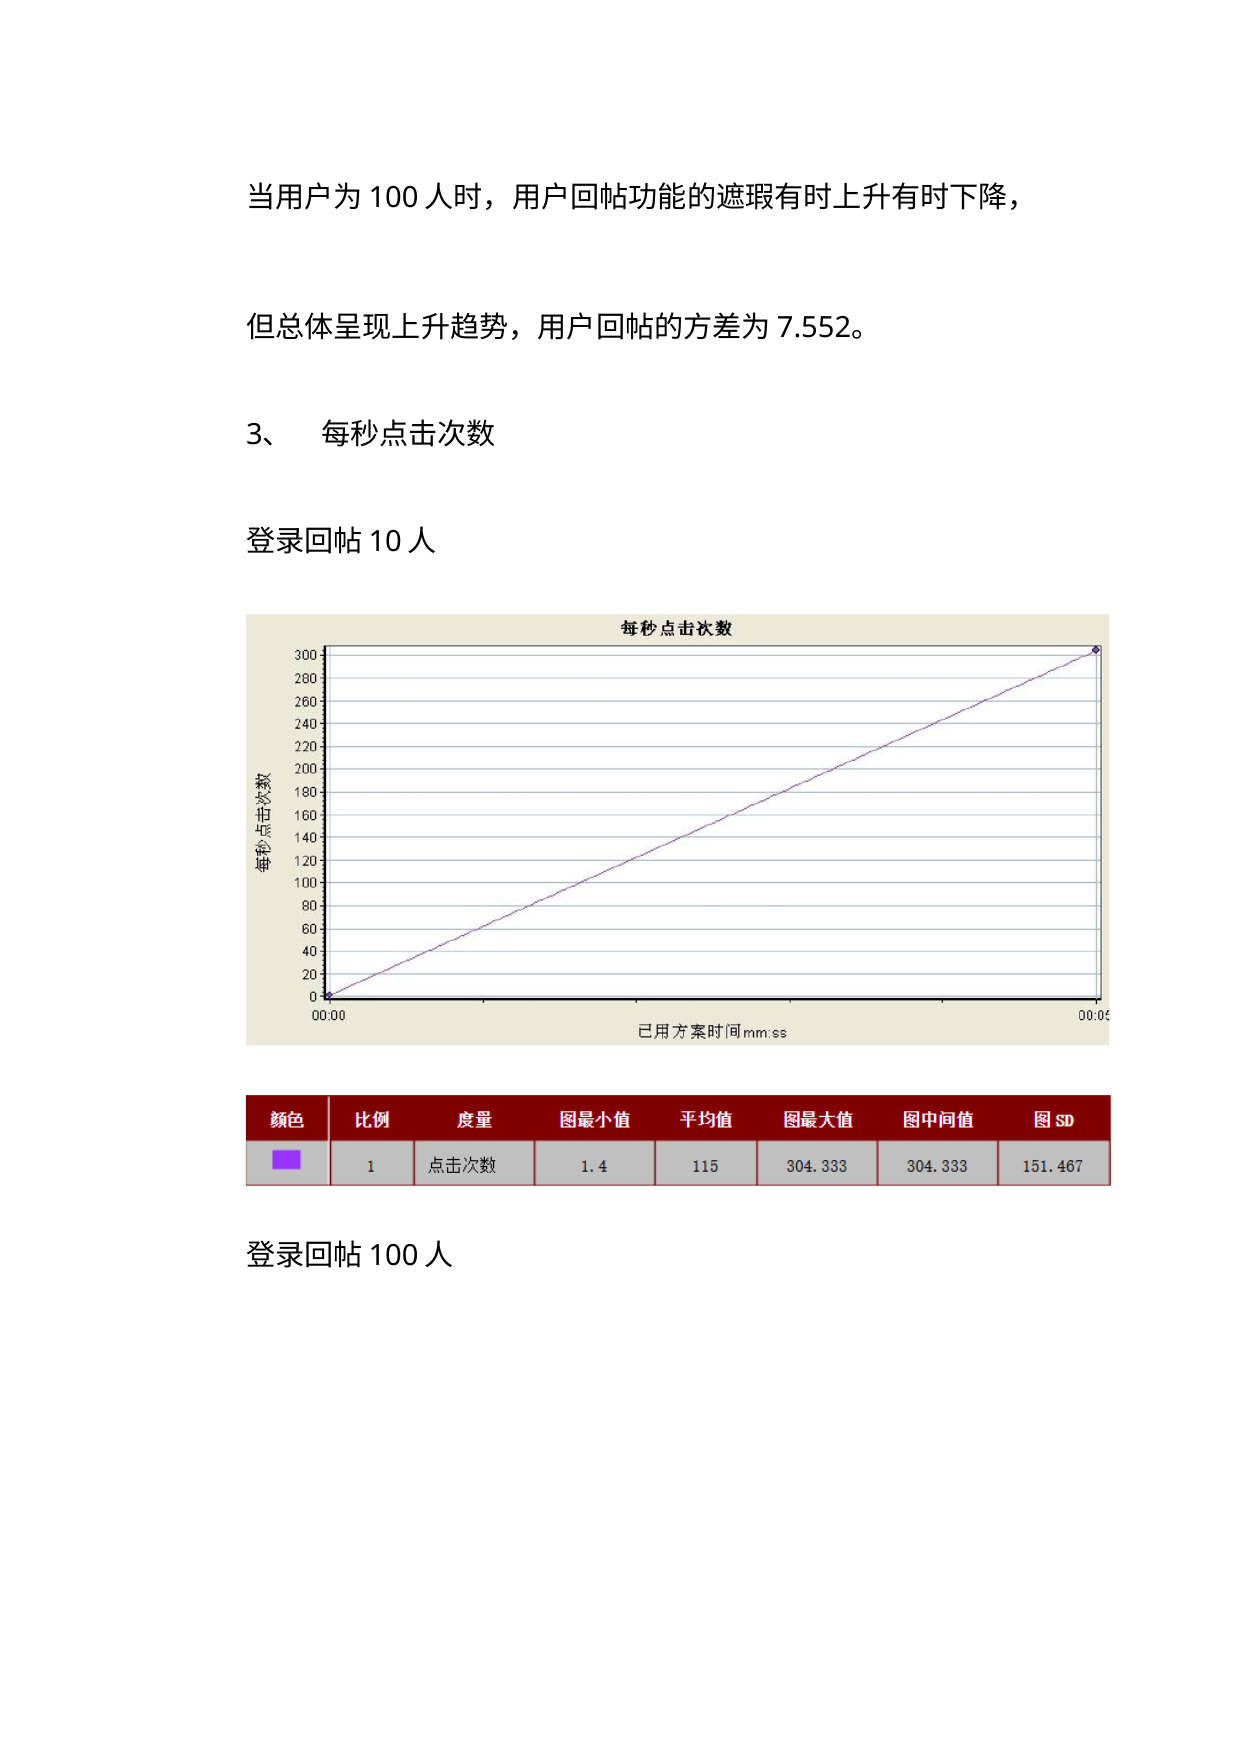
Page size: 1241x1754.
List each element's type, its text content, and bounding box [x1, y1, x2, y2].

text 登录回帖10人 [246, 507, 1053, 572]
picture [245, 614, 1112, 1046]
text 当用户为100人时，用户回帖功能的遮瑕有时上升有时下降，但总体呈现上升趋势，用户回帖的方差为7.552。 [246, 162, 1053, 357]
picture [245, 1095, 1112, 1187]
list 每秒点击次数 [246, 399, 1053, 464]
text 登录回帖100人 [187, 1220, 1053, 1285]
